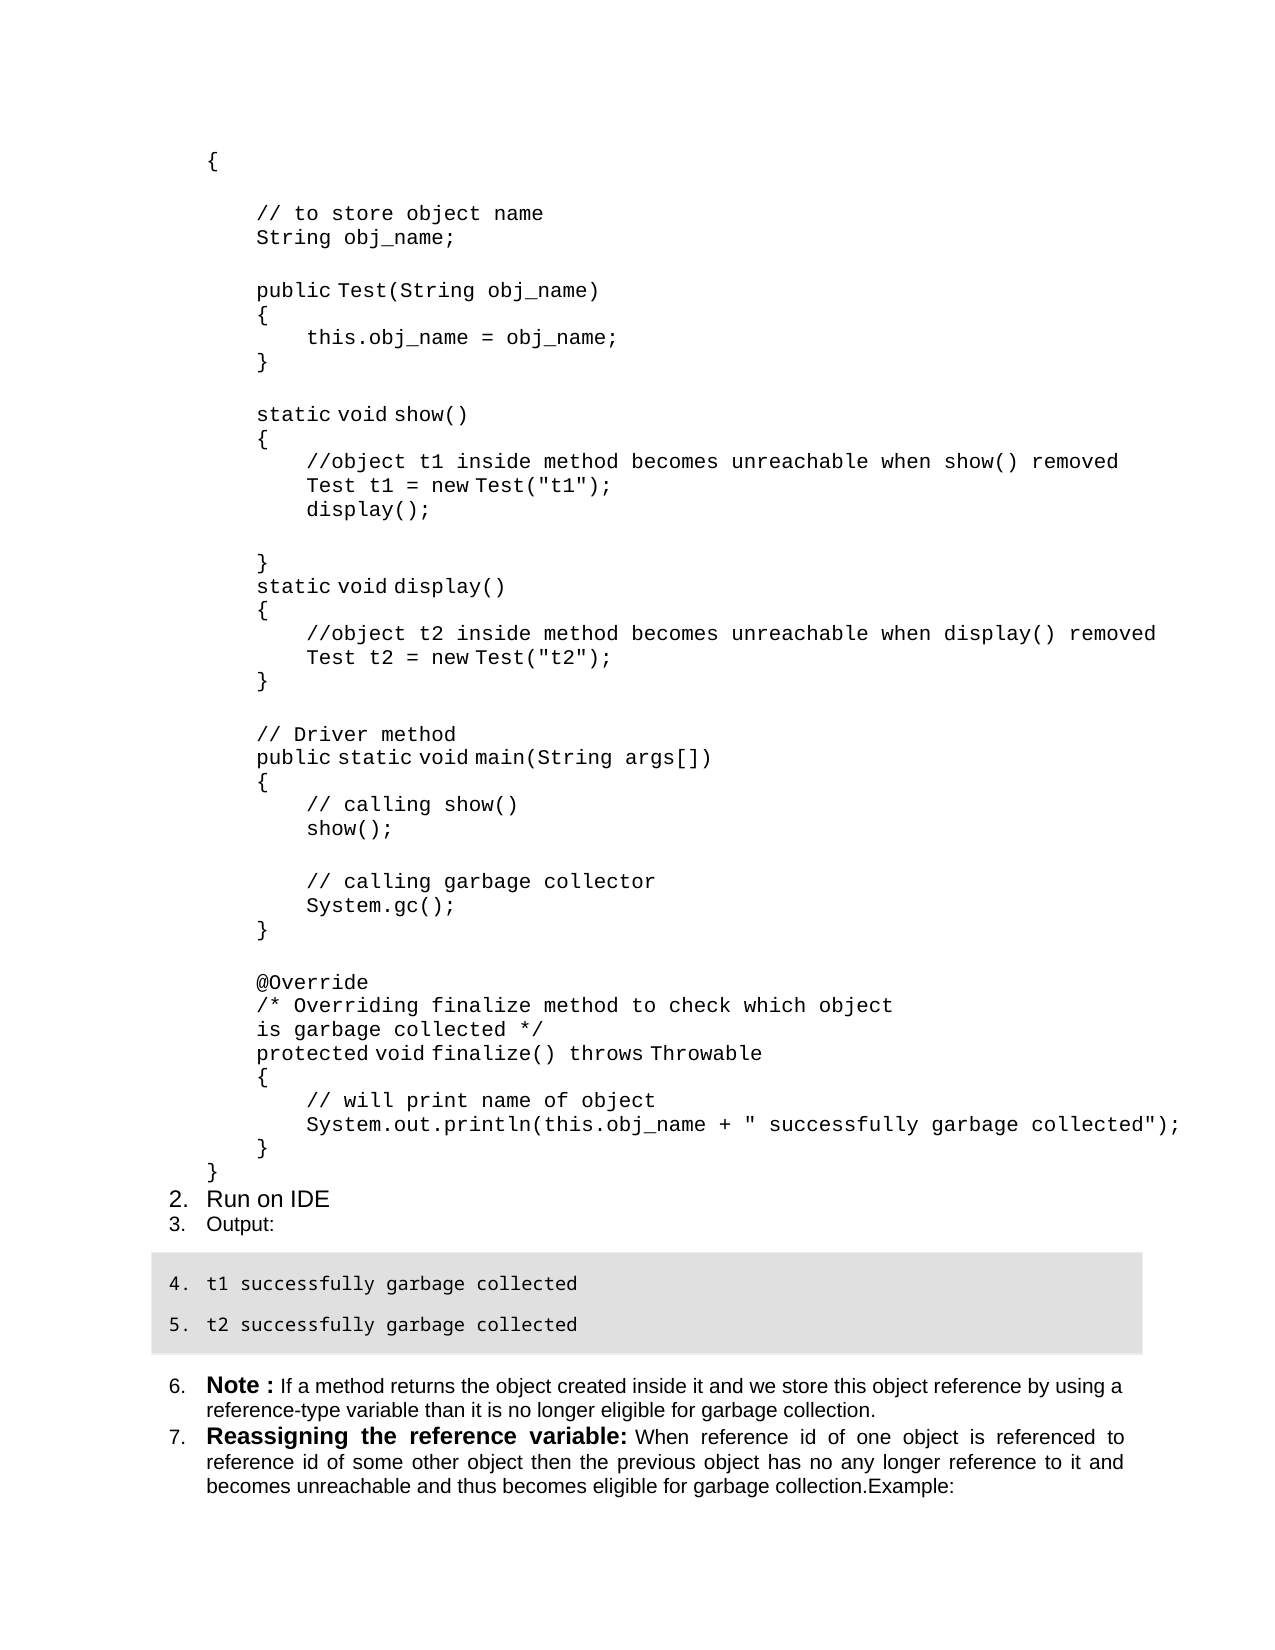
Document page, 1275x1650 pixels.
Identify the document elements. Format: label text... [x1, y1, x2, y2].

list t2 successfully garbage collected [152, 1293, 1142, 1353]
list Note : If a method returns the object created inside it and we store this object reference by using a reference-type variable than it is no longer eligible for garbage collection. [169, 1371, 1125, 1422]
list t1 successfully garbage collected [152, 1253, 1142, 1293]
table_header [206, 150, 1236, 1185]
list Reassigning the reference variable: When reference id of one object is referenced to reference id of some other object then the previous object has no any longer reference to it and becomes unreachable and thus becomes eligible for garbage collection.Example: [169, 1422, 1125, 1498]
list Run on IDE [169, 1185, 1125, 1212]
list Output: [169, 1212, 1125, 1236]
